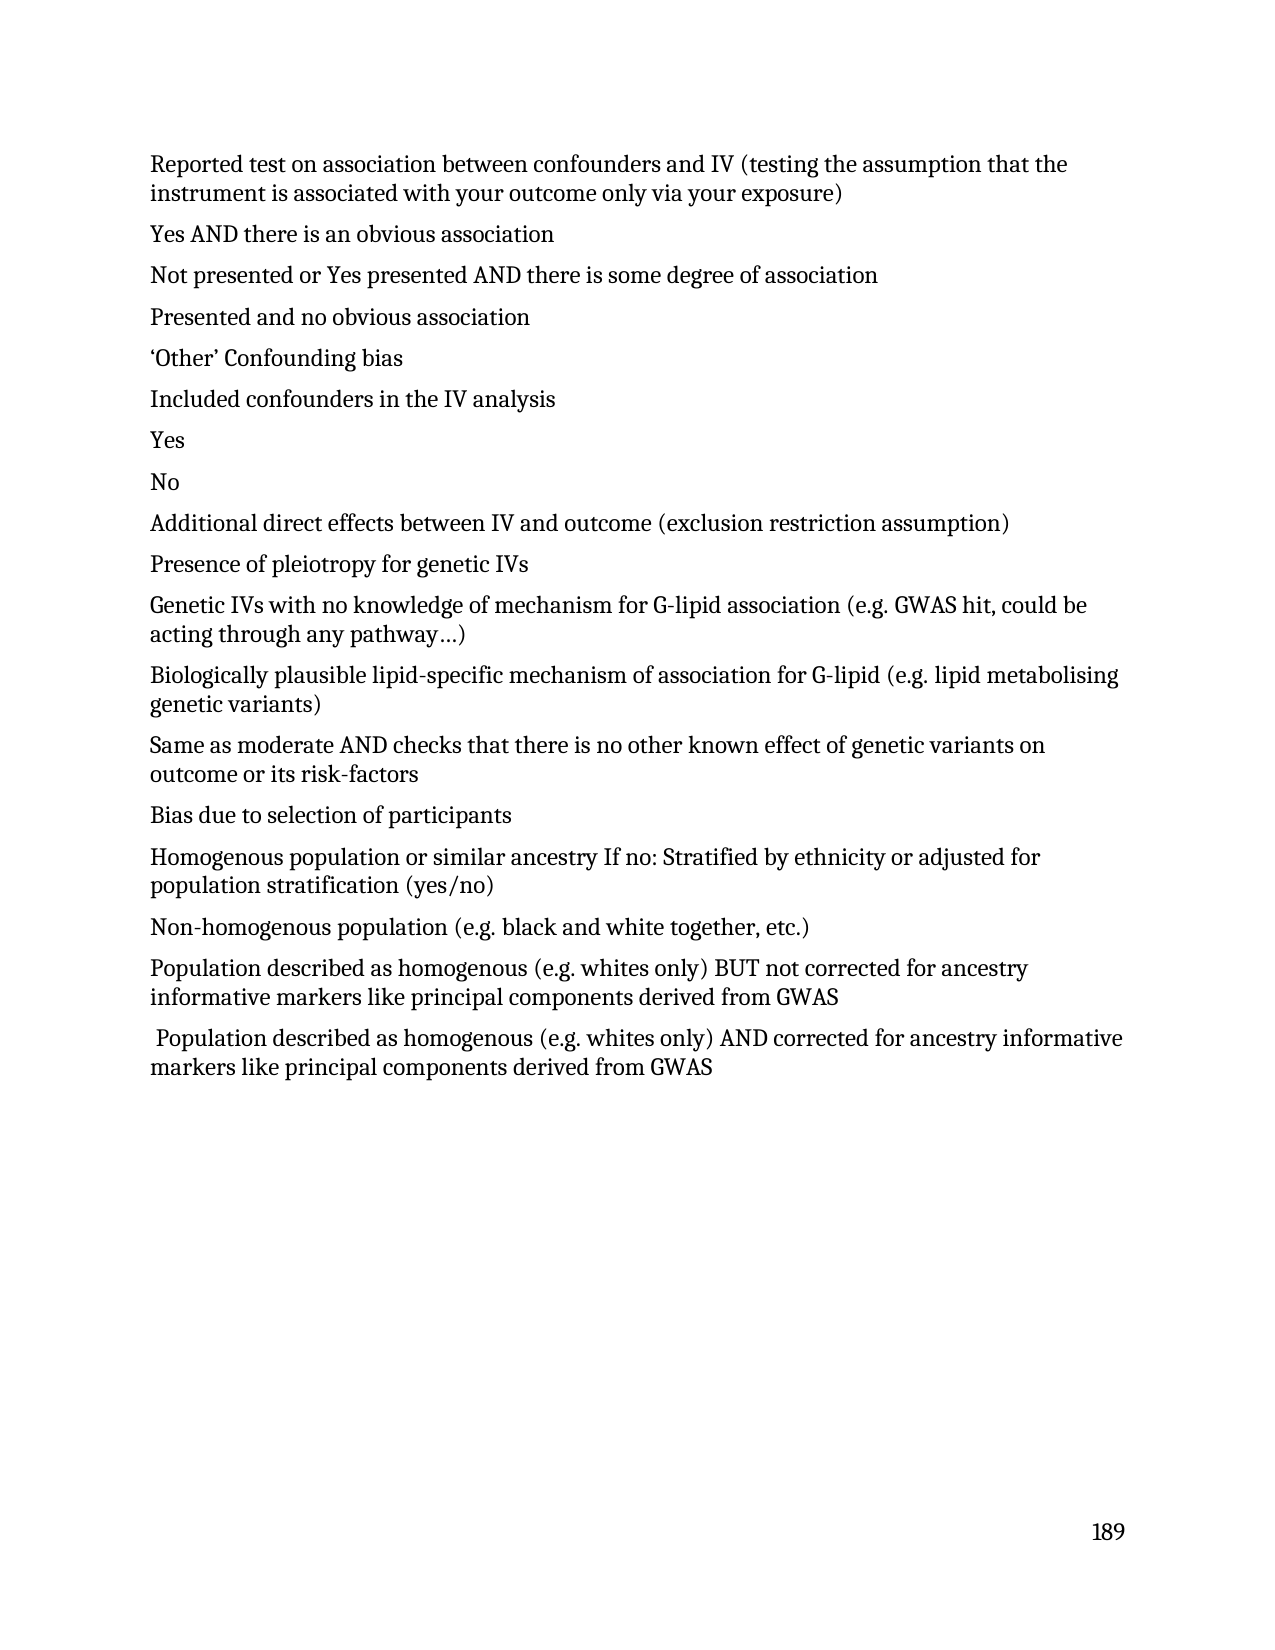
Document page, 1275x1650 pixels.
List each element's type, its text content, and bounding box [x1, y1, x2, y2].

text Genetic IVs with no knowledge of mechanism for G-lipid association (e.g. GWAS hit, could be acting through any pathway…) [150, 591, 1125, 649]
text Not presented or Yes presented AND there is some degree of association [150, 261, 1125, 290]
text Yes [150, 426, 1125, 455]
text Additional direct effects between IV and outcome (exclusion restriction assumption) [150, 509, 1125, 537]
text Population described as homogenous (e.g. whites only) BUT not corrected for ancestry informative markers like principal components derived from GWAS [150, 954, 1125, 1011]
text Same as moderate AND checks that there is no other known effect of genetic variants on outcome or its risk-factors [150, 731, 1125, 789]
text Bias due to selection of participants [150, 801, 1125, 830]
text Homogenous population or similar ancestry If no: Stratified by ethnicity or adjusted for population stratification (yes/no) [150, 842, 1125, 900]
text Yes AND there is an obvious association [150, 220, 1125, 249]
text Presented and no obvious association [150, 302, 1125, 331]
text No [150, 467, 1125, 496]
text Population described as homogenous (e.g. whites only) AND corrected for ancestry informative markers like principal components derived from GWAS [150, 1024, 1125, 1081]
text Reported test on association between confounders and IV (testing the assumption that the instrument is associated with your outcome only via your exposure) [150, 150, 1125, 207]
text Presence of pleiotropy for genetic IVs [150, 550, 1125, 579]
text Biologically plausible lipid-specific mechanism of association for G-lipid (e.g. lipid metabolising genetic variants) [150, 661, 1125, 719]
text ‘Other’ Confounding bias [150, 344, 1125, 372]
text Non-homogenous population (e.g. black and white together, etc.) [150, 912, 1125, 941]
text Included confounders in the IV analysis [150, 385, 1125, 414]
